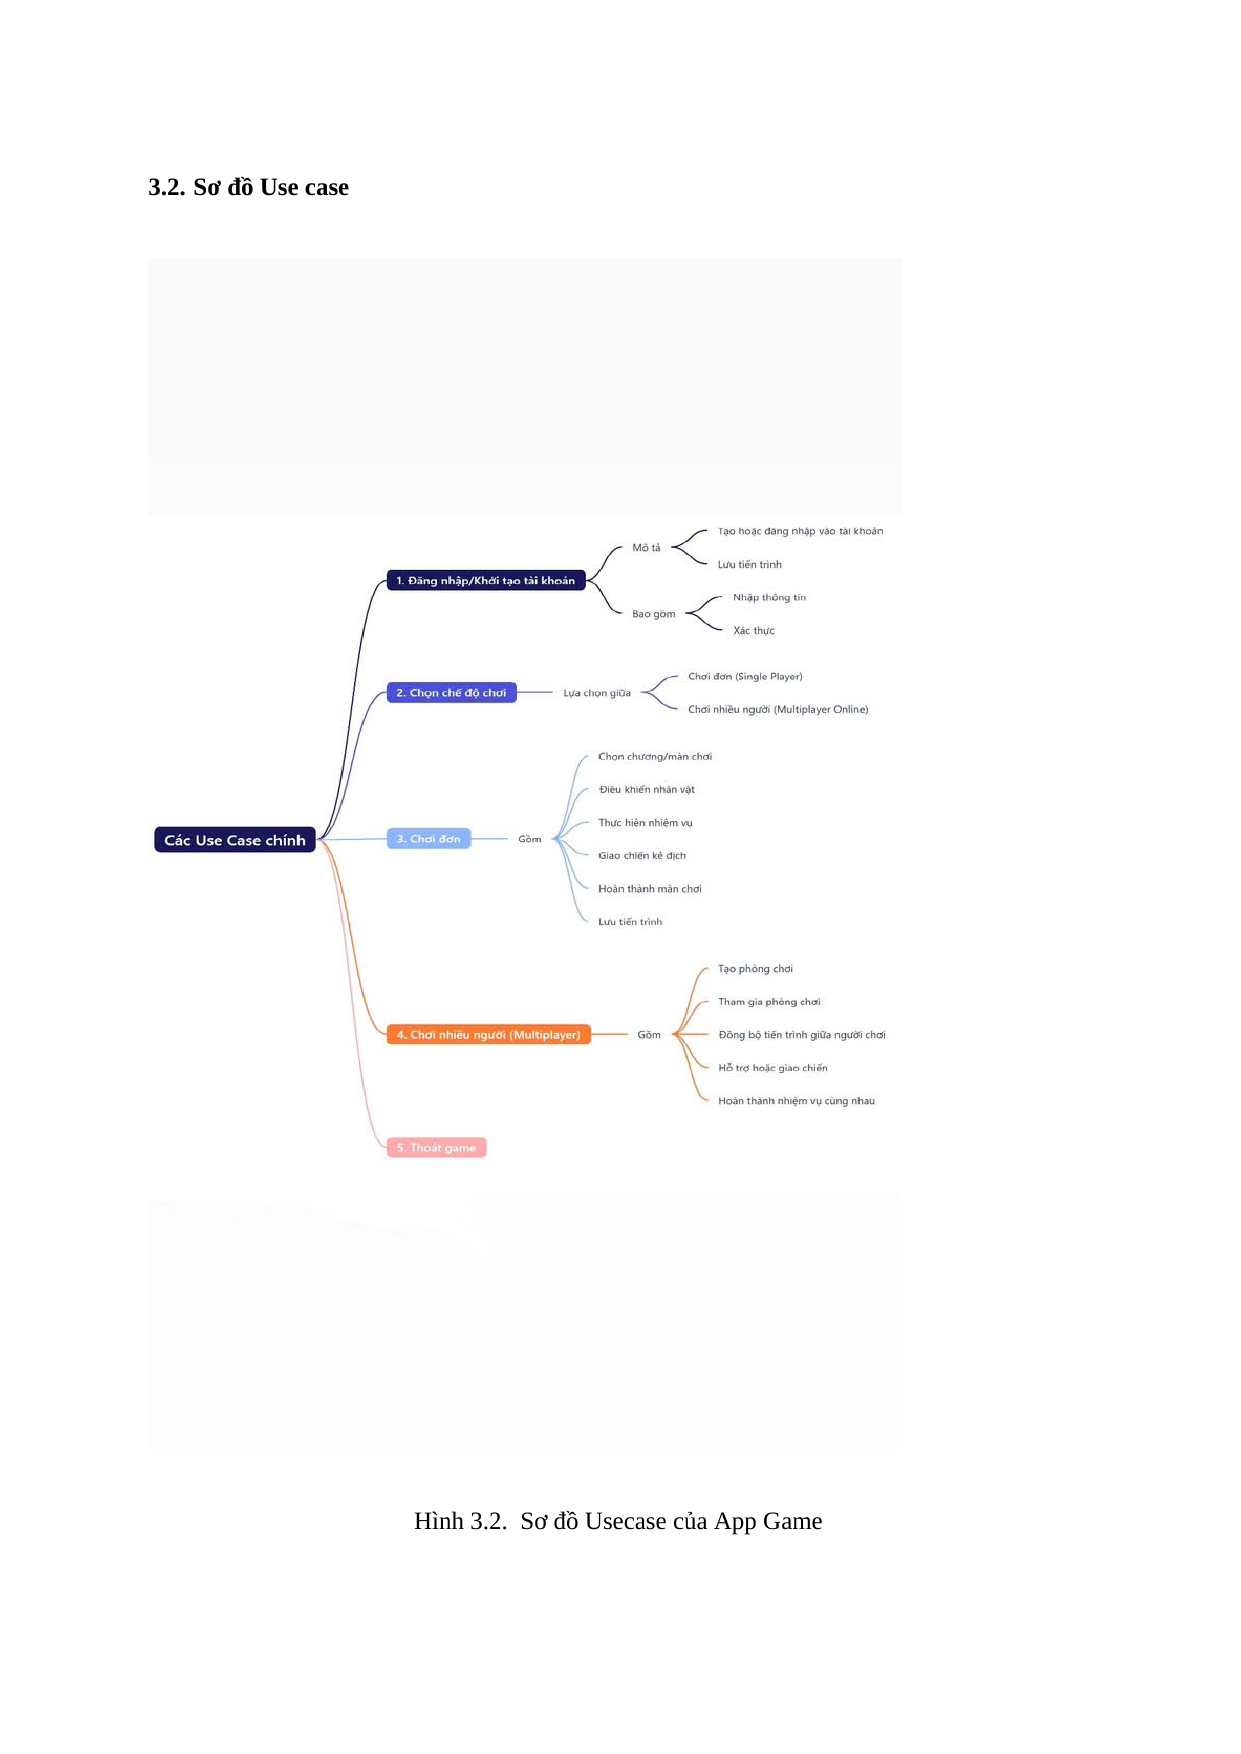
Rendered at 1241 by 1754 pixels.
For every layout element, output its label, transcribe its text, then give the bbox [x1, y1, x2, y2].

text Hình 3.2. Sơ đồ Usecase của App Game [414, 1506, 1130, 1535]
picture [148, 258, 903, 1450]
list Sơ đồ Use case [148, 172, 1130, 201]
